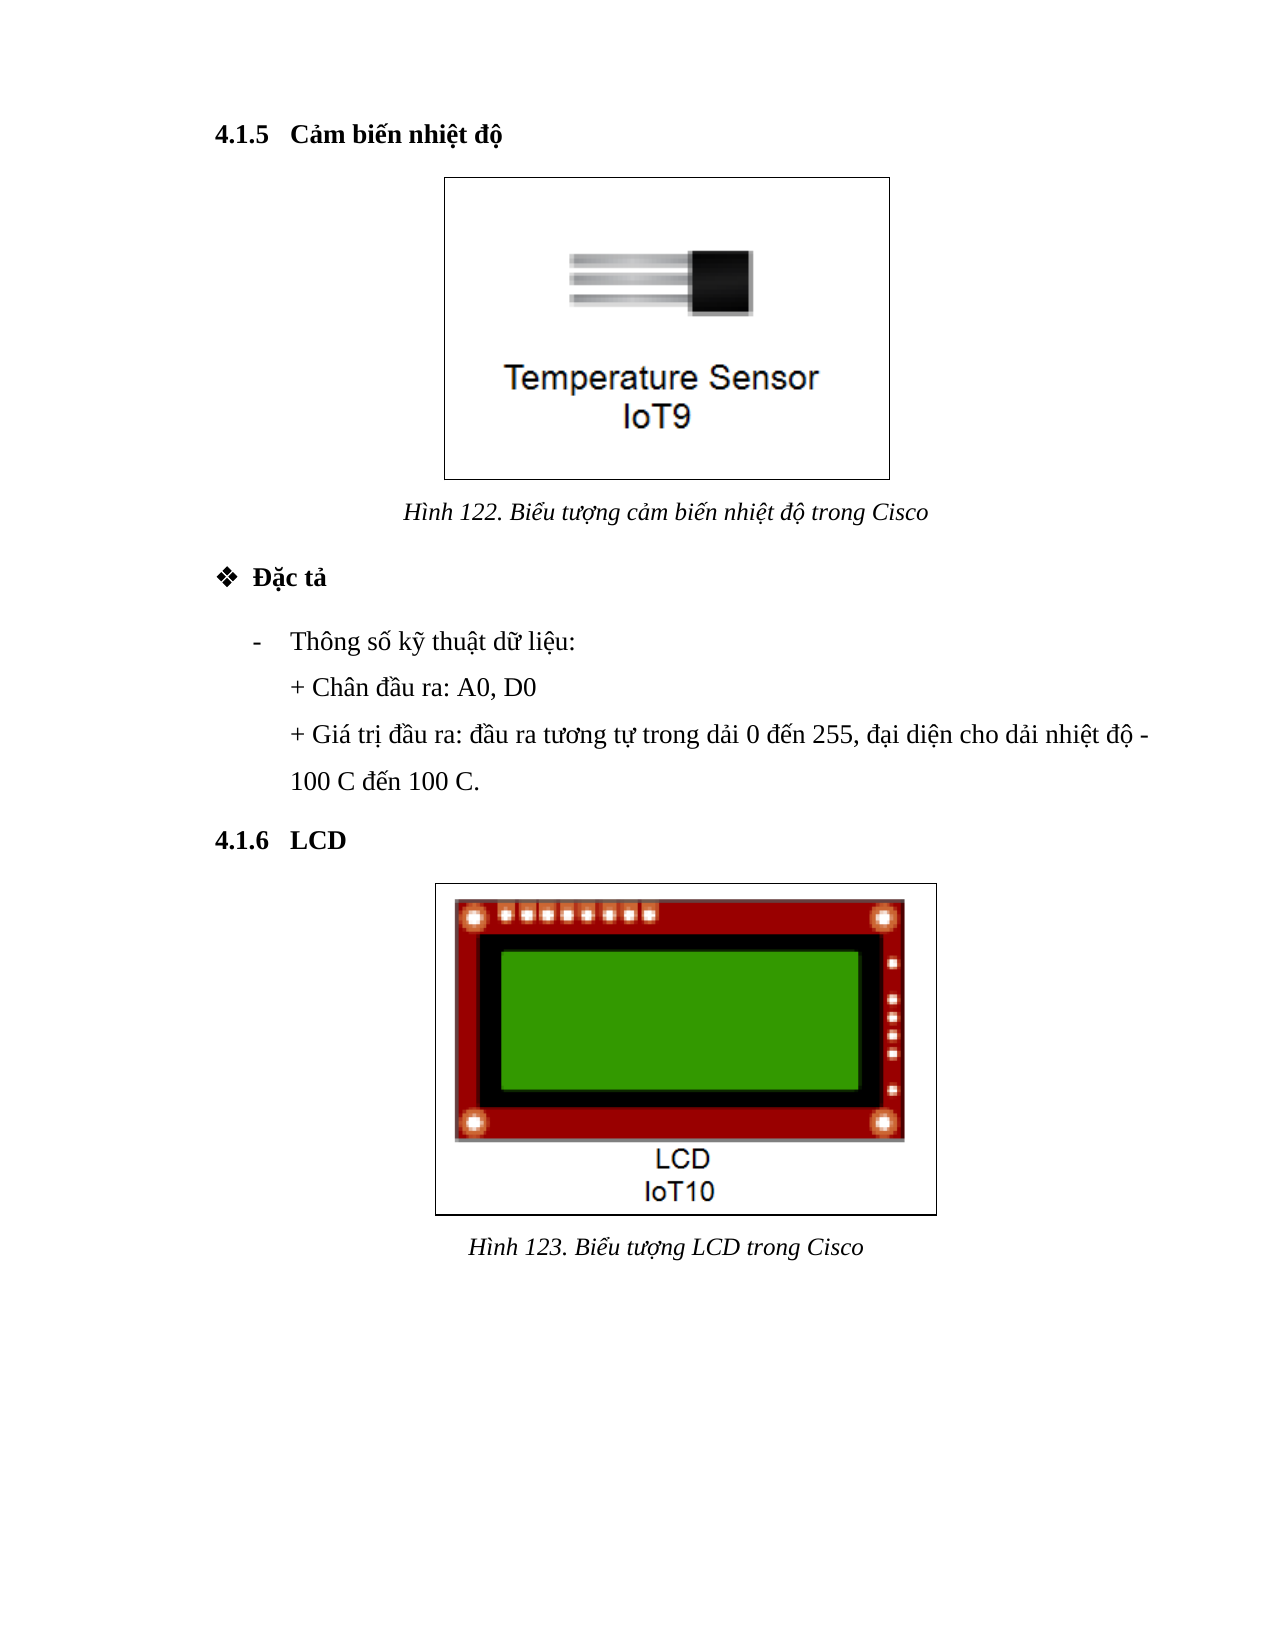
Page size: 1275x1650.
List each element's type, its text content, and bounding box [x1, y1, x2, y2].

subtitle LCD [215, 824, 1157, 855]
text Hình 122. Biểu tượng cảm biến nhiệt độ trong Cisco [177, 497, 1157, 526]
picture [445, 178, 889, 479]
text Hình 123. Biểu tượng LCD trong Cisco [177, 1232, 1157, 1261]
picture [436, 884, 936, 1214]
list Đặc tả [215, 561, 1157, 592]
text Thông số kỹ thuật dữ liệu: [252, 624, 1157, 656]
list + Giá trị đầu ra: đầu ra tương tự trong dải 0 đến 255, đại diện cho dải nhiệt độ -100 C đến 100 C. [290, 718, 1157, 796]
list + Chân đầu ra: A0, D0 [290, 671, 1157, 702]
subtitle Cảm biến nhiệt độ [215, 118, 1157, 149]
